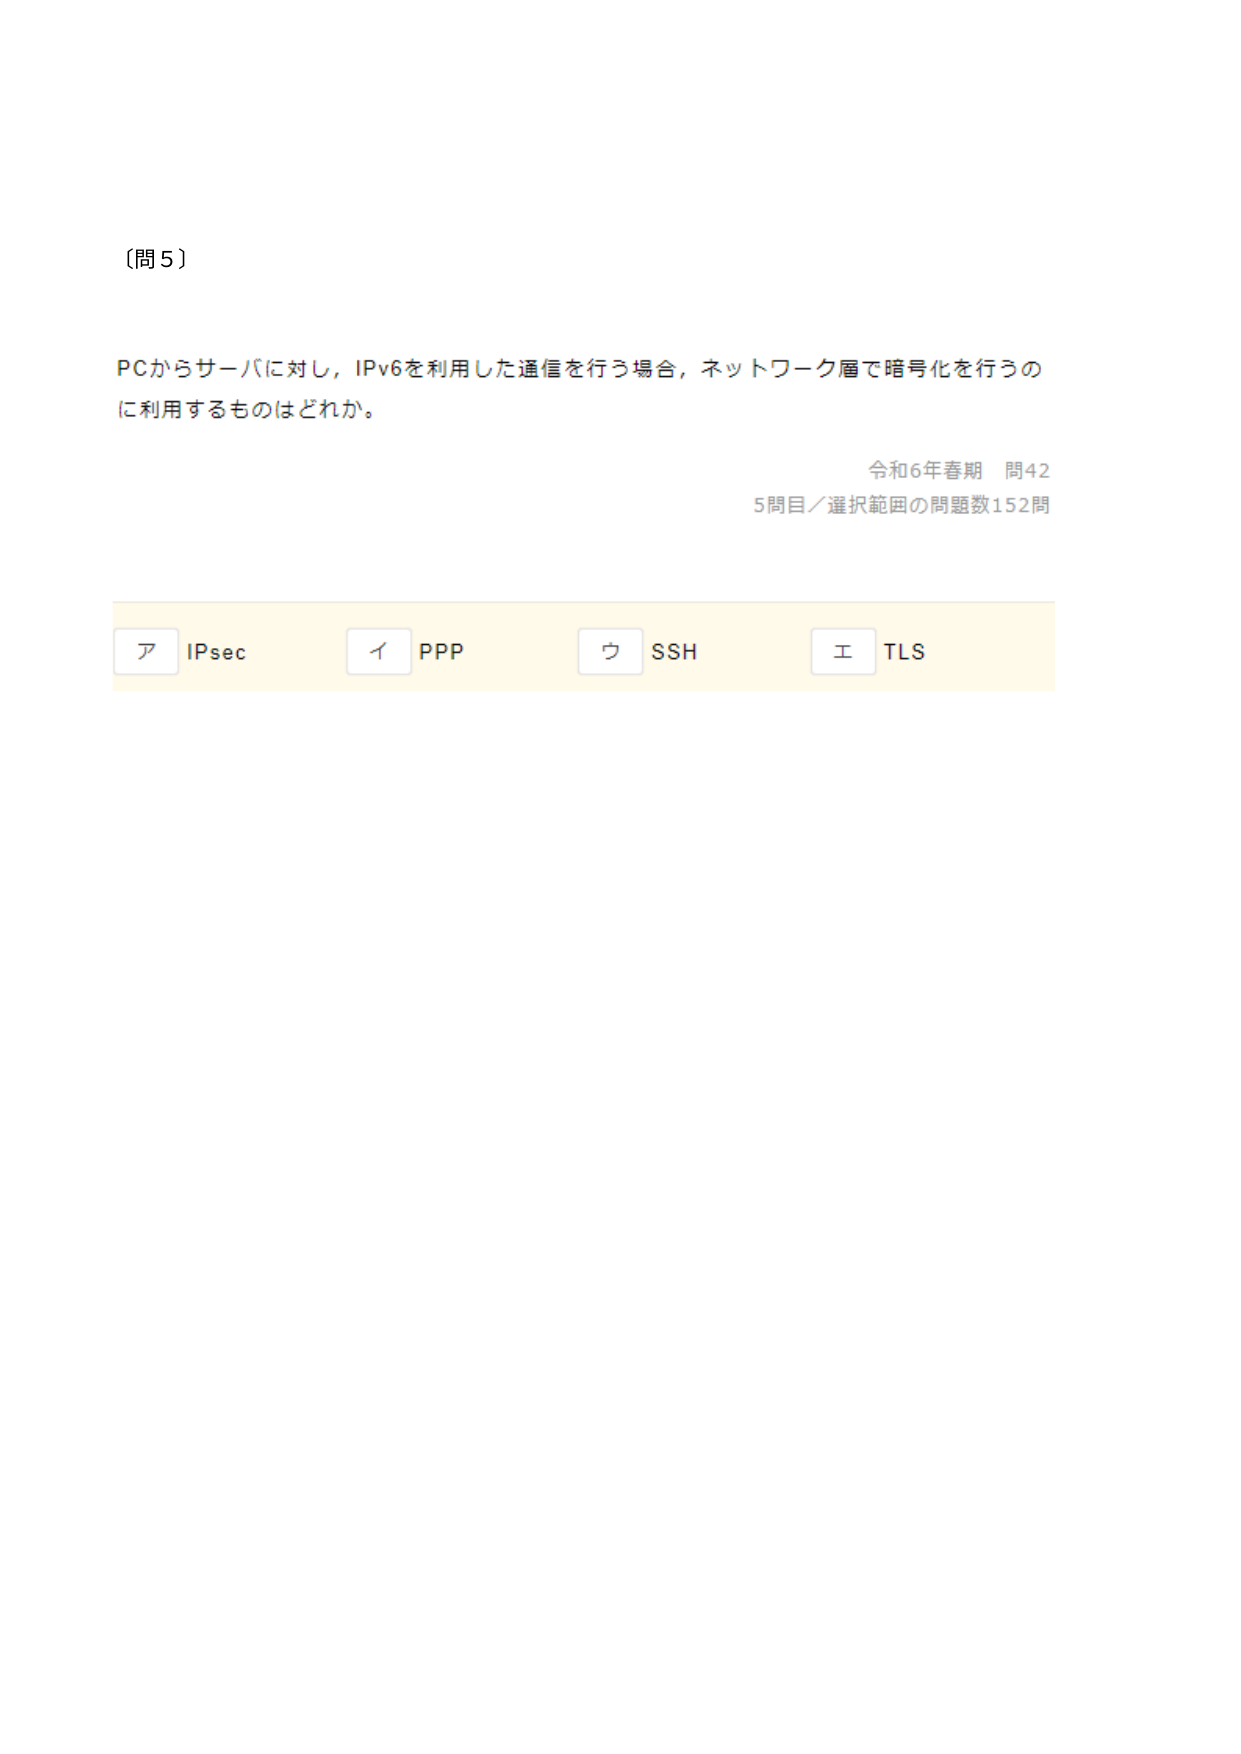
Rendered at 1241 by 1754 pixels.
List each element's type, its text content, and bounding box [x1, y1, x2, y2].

picture [112, 352, 1055, 691]
text 〔問５〕 [112, 239, 1128, 277]
